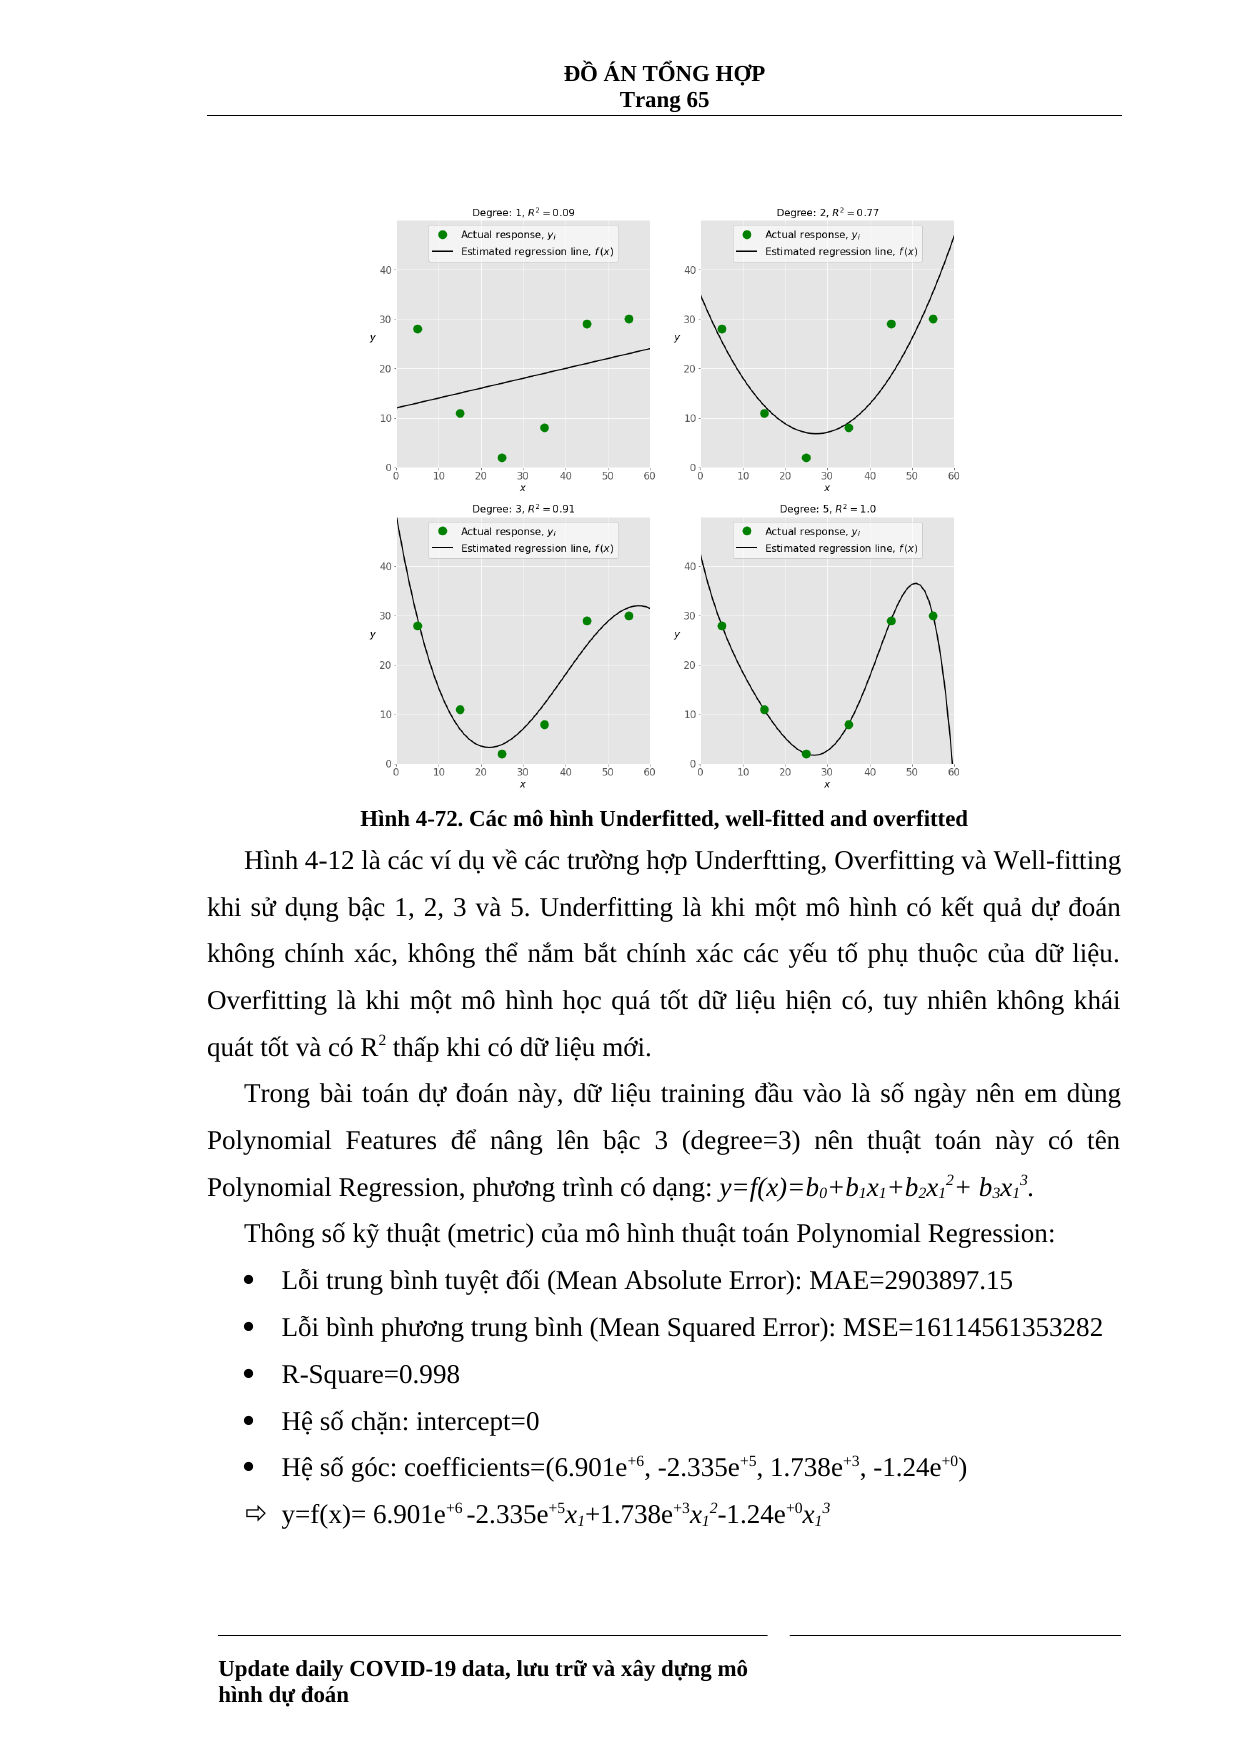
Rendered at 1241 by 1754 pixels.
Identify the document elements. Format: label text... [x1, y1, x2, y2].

list R-Square=0.998 [244, 1358, 1122, 1389]
picture [369, 206, 960, 789]
text Thông số kỹ thuật (metric) của mô hình thuật toán Polynomial Regression: [207, 1217, 1122, 1248]
text Hình 4-12 là các ví dụ về các trường hợp Underftting, Overfitting và Well-fitting khi sử dụng bậc 1, 2, 3 và 5. Underfitting là khi một mô hình có kết quả dự đoán không chính xác, không thể nắm bắt chính xác các yếu tố phụ thuộc của dữ liệu. Overfitting là khi một mô hình học quá tốt dữ liệu hiện có, tuy nhiên không khái quát tốt và có R2 thấp khi có dữ liệu mới. [207, 844, 1122, 1062]
list y=f(x)= 6.901e+6 -2.335e+5x1+1.738e+3x12-1.24e+0x13 [244, 1498, 1122, 1530]
list Hệ số góc: coefficients=(6.901e+6, -2.335e+5, 1.738e+3, -1.24e+0) [244, 1452, 1122, 1483]
list Hệ số chặn: intercept=0 [244, 1405, 1122, 1436]
text Hình 4-12. Các mô hình Underfitted, well-fitted and overfitted [207, 804, 1122, 831]
text Trong bài toán dự đoán này, dữ liệu training đầu vào là số ngày nên em dùng Polynomial Features để nâng lên bậc 3 (degree=3) nên thuật toán này có tên Polynomial Regression, phương trình có dạng: y=f(x)=b0+b1x1+b2x12+ b3x13. [207, 1077, 1122, 1202]
list Lỗi bình phương trung bình (Mean Squared Error): MSE=16114561353282 [244, 1311, 1122, 1342]
list Lỗi trung bình tuyệt đối (Mean Absolute Error): MAE=2903897.15 [244, 1264, 1122, 1295]
